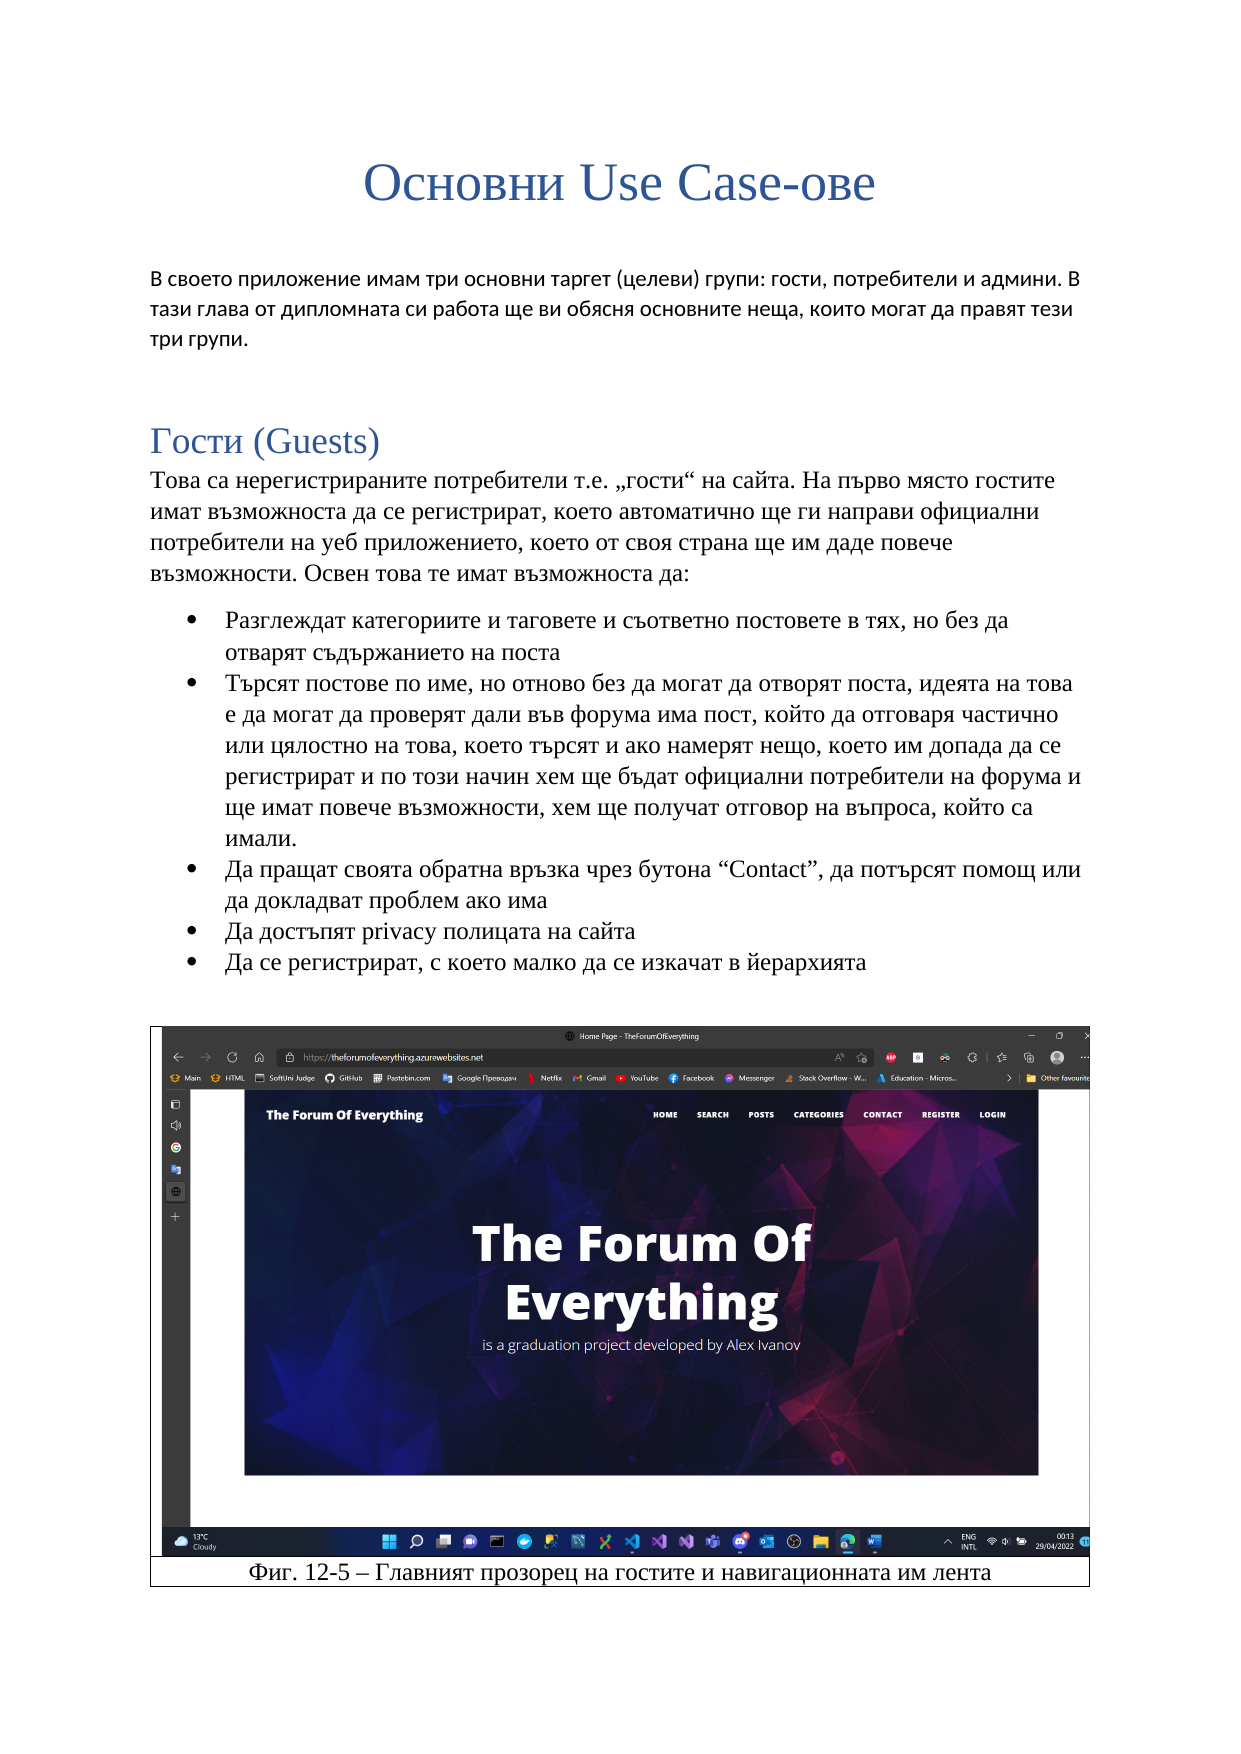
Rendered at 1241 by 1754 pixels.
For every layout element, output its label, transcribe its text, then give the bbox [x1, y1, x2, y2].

subtitle Гости (Guests) [150, 418, 1090, 461]
subtitle Основни Use Case-ове [150, 150, 1090, 212]
picture [161, 1026, 1090, 1556]
list Да пращат своята обратна връзка чрез бутона “Contact”, да потърсят помощ или да докладват проблем ако има [187, 854, 1090, 914]
table_header [151, 1027, 161, 1556]
text Това са нерегистрираните потребители т.е. „гости“ на сайта. На първо място гостите имат възможноста да се регистрират, което автоматично ще ги направи официални потребители на уеб приложението, което от своя страна ще им даде повече възможности. Освен това те имат възможноста да: [150, 465, 1090, 587]
list Да достъпят privacy полицата на сайта [187, 916, 1090, 945]
text В своето приложение имам три основни таргет (целеви) групи: гости, потребители и админи. В тази глава от дипломната си работа ще ви обясня основните неща, които могат да правят тези три групи. [150, 264, 1090, 352]
list Да се регистрират, с което малко да се изкачат в йерархията [187, 947, 1090, 976]
list Търсят постове по име, но отново без да могат да отворят поста, идеята на това е да могат да проверят дали във форума има пост, който да отговаря частично или цялостно на това, което търсят и ако намерят нещо, което им допада да се регистрират и по този начин хем ще бъдат официални потребители на форума и ще имат повече възможности, хем ще получат отговор на въпроса, който са имали. [187, 668, 1090, 852]
table_cell Фиг. 12-5 – Главният прозорец на гостите и навигационната им лента [151, 1557, 1089, 1586]
list Разглеждат категориите и таговете и съответно постовете в тях, но без да отварят съдържанието на поста [187, 606, 1090, 665]
